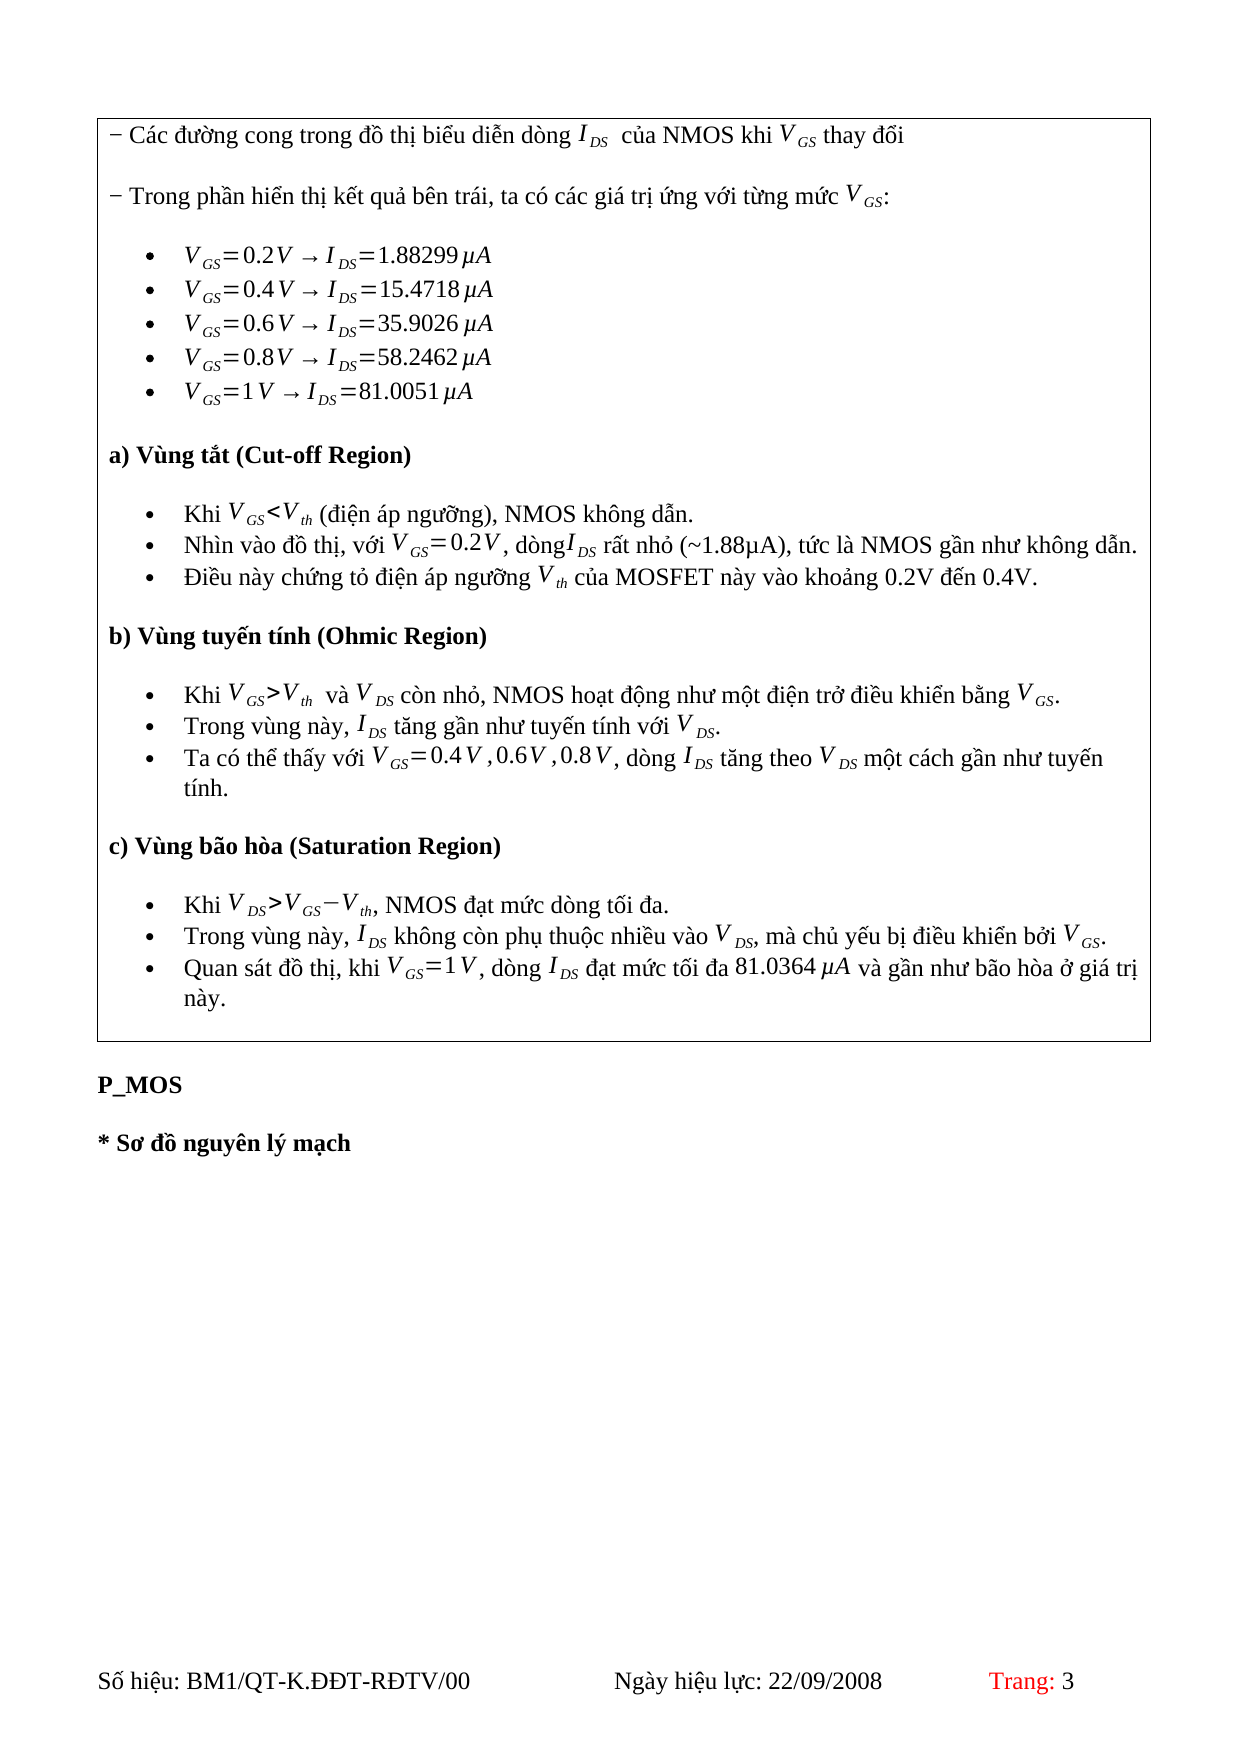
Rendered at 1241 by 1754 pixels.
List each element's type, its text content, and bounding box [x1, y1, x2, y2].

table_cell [98, 119, 1150, 1041]
text * Sơ đồ nguyên lý mạch [97, 1128, 1149, 1157]
text P_MOS [97, 1070, 1149, 1099]
